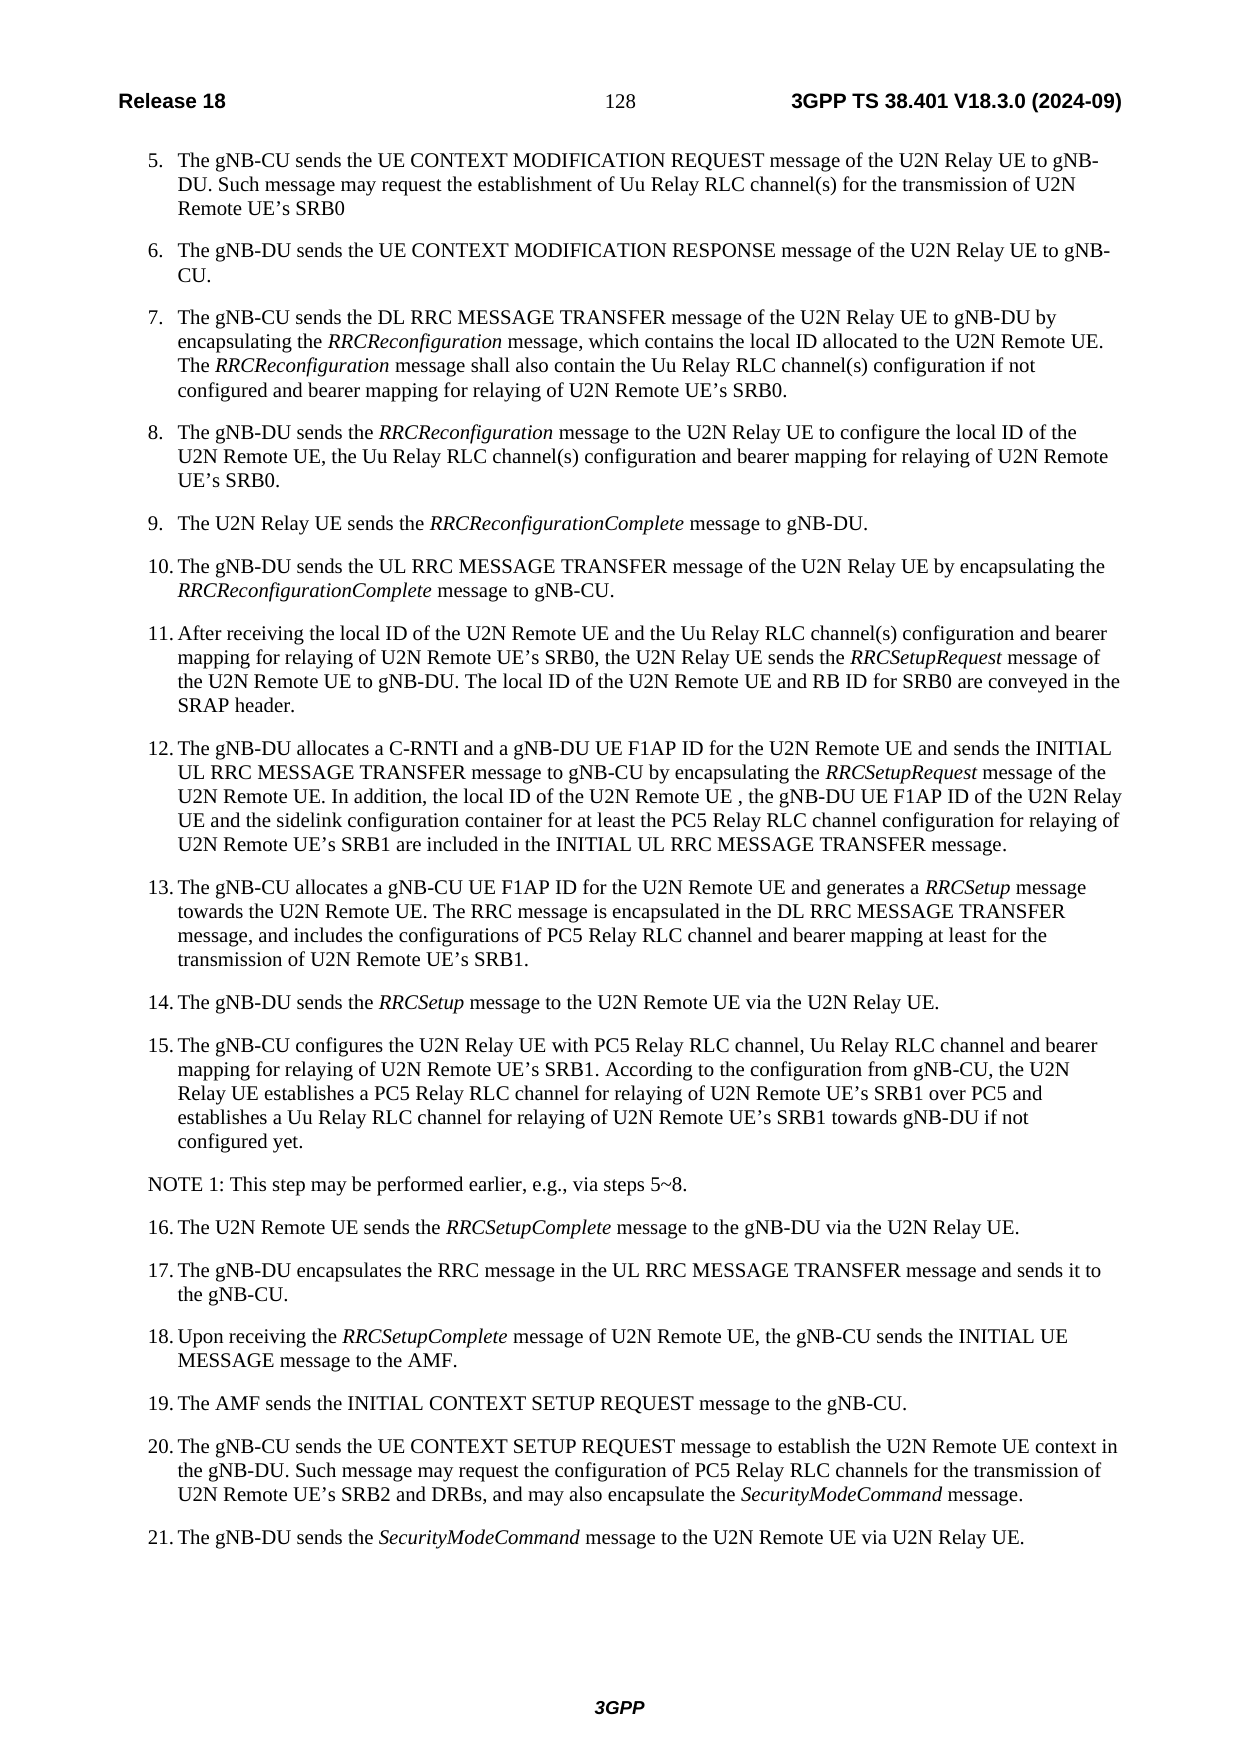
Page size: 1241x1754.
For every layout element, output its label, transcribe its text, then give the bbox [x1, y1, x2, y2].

text 10. The gNB-DU sends the UL RRC MESSAGE TRANSFER message of the U2N Relay UE by encapsulating the RRCReconfigurationComplete message to gNB-CU. [148, 554, 1122, 602]
text 21. The gNB-DU sends the SecurityModeCommand message to the U2N Remote UE via U2N Relay UE. [148, 1525, 1122, 1549]
text 20. The gNB-CU sends the UE CONTEXT SETUP REQUEST message to establish the U2N Remote UE context in the gNB-DU. Such message may request the configuration of PC5 Relay RLC channels for the transmission of U2N Remote UE’s SRB2 and DRBs, and may also encapsulate the SecurityModeCommand message. [148, 1434, 1122, 1506]
text 16. The U2N Remote UE sends the RRCSetupComplete message to the gNB-DU via the U2N Relay UE. [148, 1215, 1122, 1239]
text NOTE 1: This step may be performed earlier, e.g., via steps 5~8. [148, 1172, 1122, 1196]
text 6. The gNB-DU sends the UE CONTEXT MODIFICATION RESPONSE message of the U2N Relay UE to gNB-CU. [148, 238, 1122, 287]
text 15. The gNB-CU configures the U2N Relay UE with PC5 Relay RLC channel, Uu Relay RLC channel and bearer mapping for relaying of U2N Remote UE’s SRB1. According to the configuration from gNB-CU, the U2N Relay UE establishes a PC5 Relay RLC channel for relaying of U2N Remote UE’s SRB1 over PC5 and establishes a Uu Relay RLC channel for relaying of U2N Remote UE’s SRB1 towards gNB-DU if not configured yet. [148, 1033, 1122, 1153]
text 7. The gNB-CU sends the DL RRC MESSAGE TRANSFER message of the U2N Relay UE to gNB-DU by encapsulating the RRCReconfiguration message, which contains the local ID allocated to the U2N Remote UE. The RRCReconfiguration message shall also contain the Uu Relay RLC channel(s) configuration if not configured and bearer mapping for relaying of U2N Remote UE’s SRB0. [148, 305, 1122, 402]
text 5. The gNB-CU sends the UE CONTEXT MODIFICATION REQUEST message of the U2N Relay UE to gNB-DU. Such message may request the establishment of Uu Relay RLC channel(s) for the transmission of U2N Remote UE’s SRB0 [148, 147, 1122, 220]
text 14. The gNB-DU sends the RRCSetup message to the U2N Remote UE via the U2N Relay UE. [148, 990, 1122, 1014]
text 11. After receiving the local ID of the U2N Remote UE and the Uu Relay RLC channel(s) configuration and bearer mapping for relaying of U2N Remote UE’s SRB0, the U2N Relay UE sends the RRCSetupRequest message of the U2N Remote UE to gNB-DU. The local ID of the U2N Remote UE and RB ID for SRB0 are conveyed in the SRAP header. [148, 621, 1122, 717]
text 12. The gNB-DU allocates a C-RNTI and a gNB-DU UE F1AP ID for the U2N Remote UE and sends the INITIAL UL RRC MESSAGE TRANSFER message to gNB-CU by encapsulating the RRCSetupRequest message of the U2N Remote UE. In addition, the local ID of the U2N Remote UE , the gNB-DU UE F1AP ID of the U2N Relay UE and the sidelink configuration container for at least the PC5 Relay RLC channel configuration for relaying of U2N Remote UE’s SRB1 are included in the INITIAL UL RRC MESSAGE TRANSFER message. [148, 736, 1122, 856]
text 8. The gNB-DU sends the RRCReconfiguration message to the U2N Relay UE to configure the local ID of the U2N Remote UE, the Uu Relay RLC channel(s) configuration and bearer mapping for relaying of U2N Remote UE’s SRB0. [148, 420, 1122, 492]
text 19. The AMF sends the INITIAL CONTEXT SETUP REQUEST message to the gNB-CU. [148, 1391, 1122, 1415]
text 13. The gNB-CU allocates a gNB-CU UE F1AP ID for the U2N Remote UE and generates a RRCSetup message towards the U2N Remote UE. The RRC message is encapsulated in the DL RRC MESSAGE TRANSFER message, and includes the configurations of PC5 Relay RLC channel and bearer mapping at least for the transmission of U2N Remote UE’s SRB1. [148, 875, 1122, 971]
text 17. The gNB-DU encapsulates the RRC message in the UL RRC MESSAGE TRANSFER message and sends it to the gNB-CU. [148, 1257, 1122, 1306]
text 18. Upon receiving the RRCSetupComplete message of U2N Remote UE, the gNB-CU sends the INITIAL UE MESSAGE message to the AMF. [148, 1324, 1122, 1372]
text 9. The U2N Relay UE sends the RRCReconfigurationComplete message to gNB-DU. [148, 511, 1122, 535]
